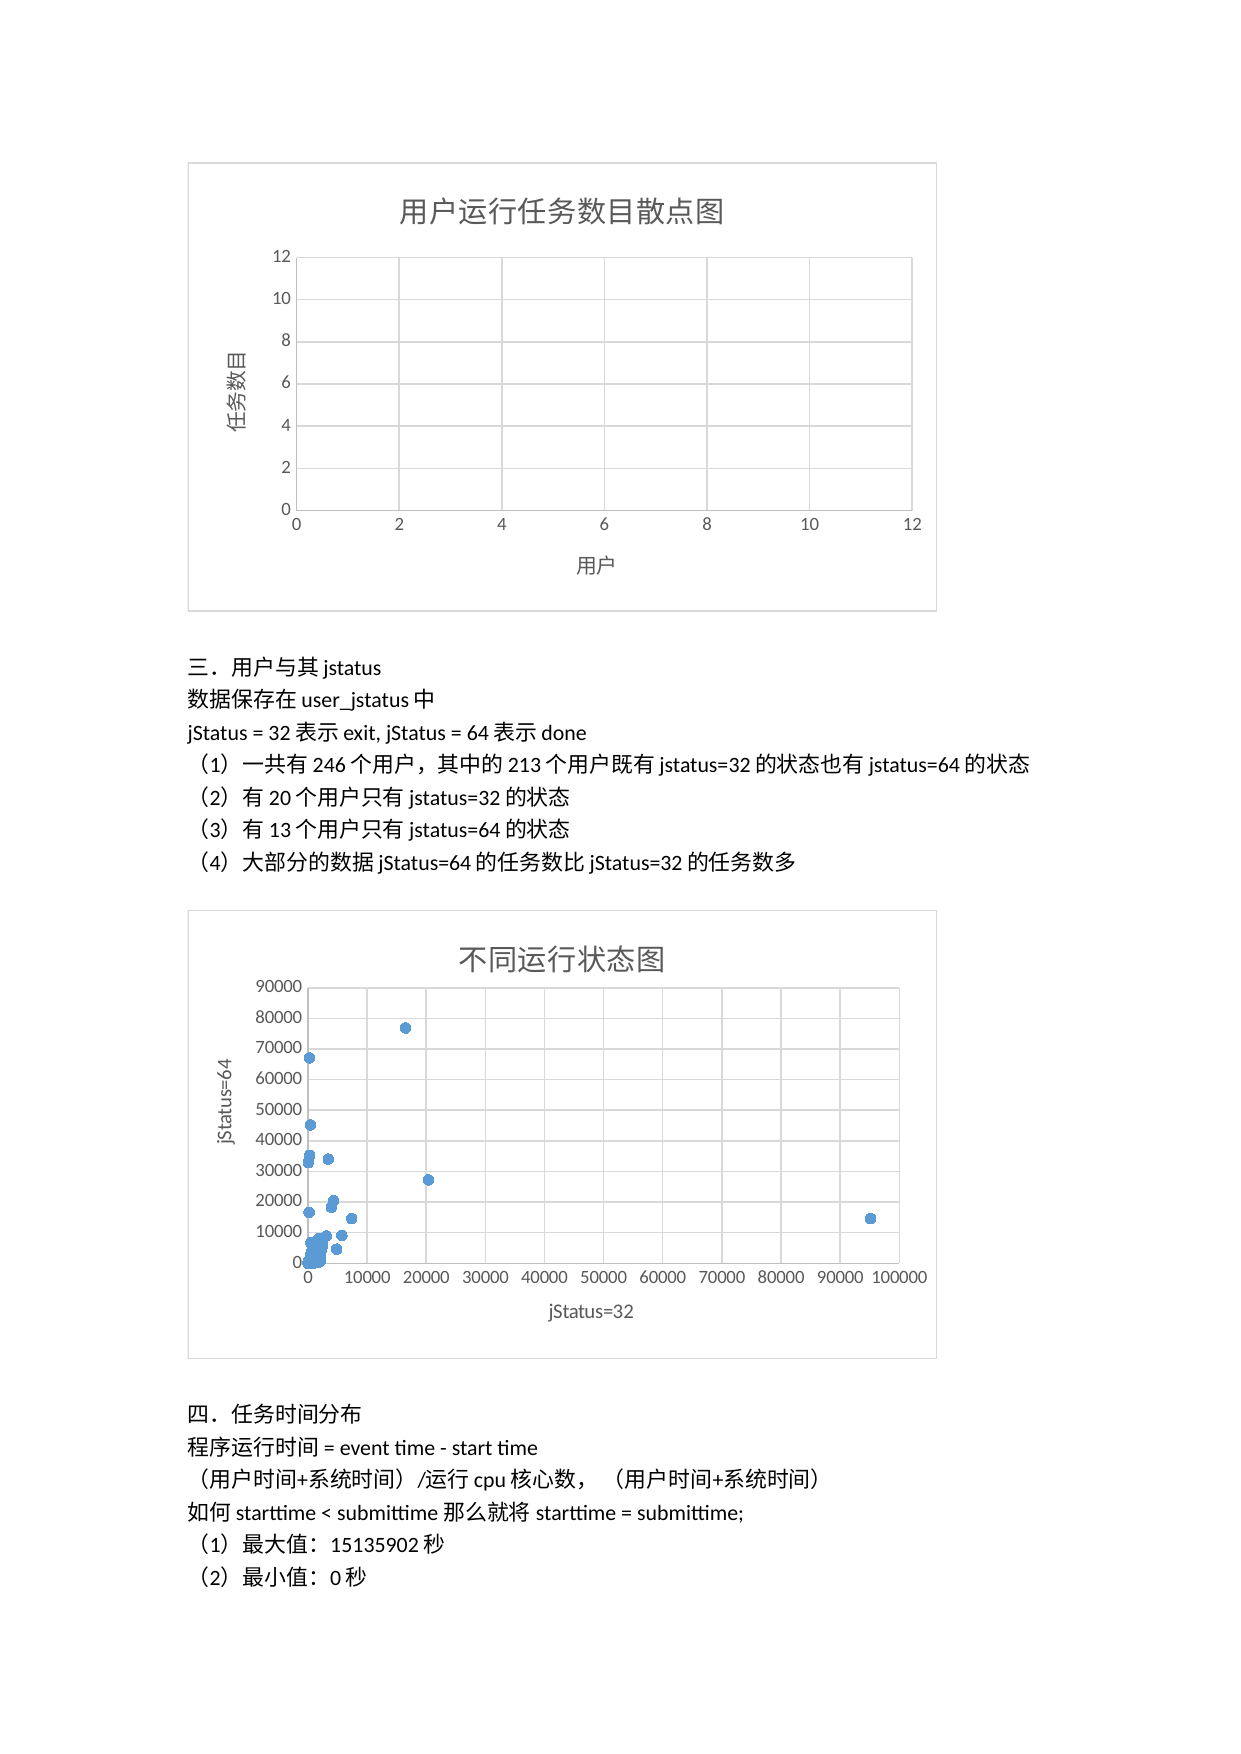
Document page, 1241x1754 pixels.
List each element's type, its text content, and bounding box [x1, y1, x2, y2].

list jStatus = 32表示exit, jStatus = 64表示done [187, 714, 1053, 747]
list 最大值：15135902秒 [187, 1527, 1053, 1559]
list 一共有246个用户，其中的213个用户既有jstatus=32的状态也有jstatus=64的状态 [187, 747, 1053, 779]
list （用户时间+系统时间）/运行cpu核心数， （用户时间+系统时间） [187, 1462, 1053, 1494]
list 程序运行时间 = event time - start time [187, 1429, 1053, 1462]
list 用户与其jstatus [187, 649, 1053, 682]
list 数据保存在user_jstatus中 [187, 682, 1053, 714]
list 大部分的数据jStatus=64的任务数比jStatus=32的任务数多 [187, 844, 1053, 877]
list 如何starttime < submittime 那么就将 starttime = submittime; [187, 1494, 1053, 1527]
list 任务时间分布 [187, 1397, 1053, 1429]
list 最小值：0秒 [187, 1559, 1053, 1592]
list 有20个用户只有jstatus=32的状态 [187, 779, 1053, 812]
list 有13个用户只有jstatus=64的状态 [187, 812, 1053, 844]
